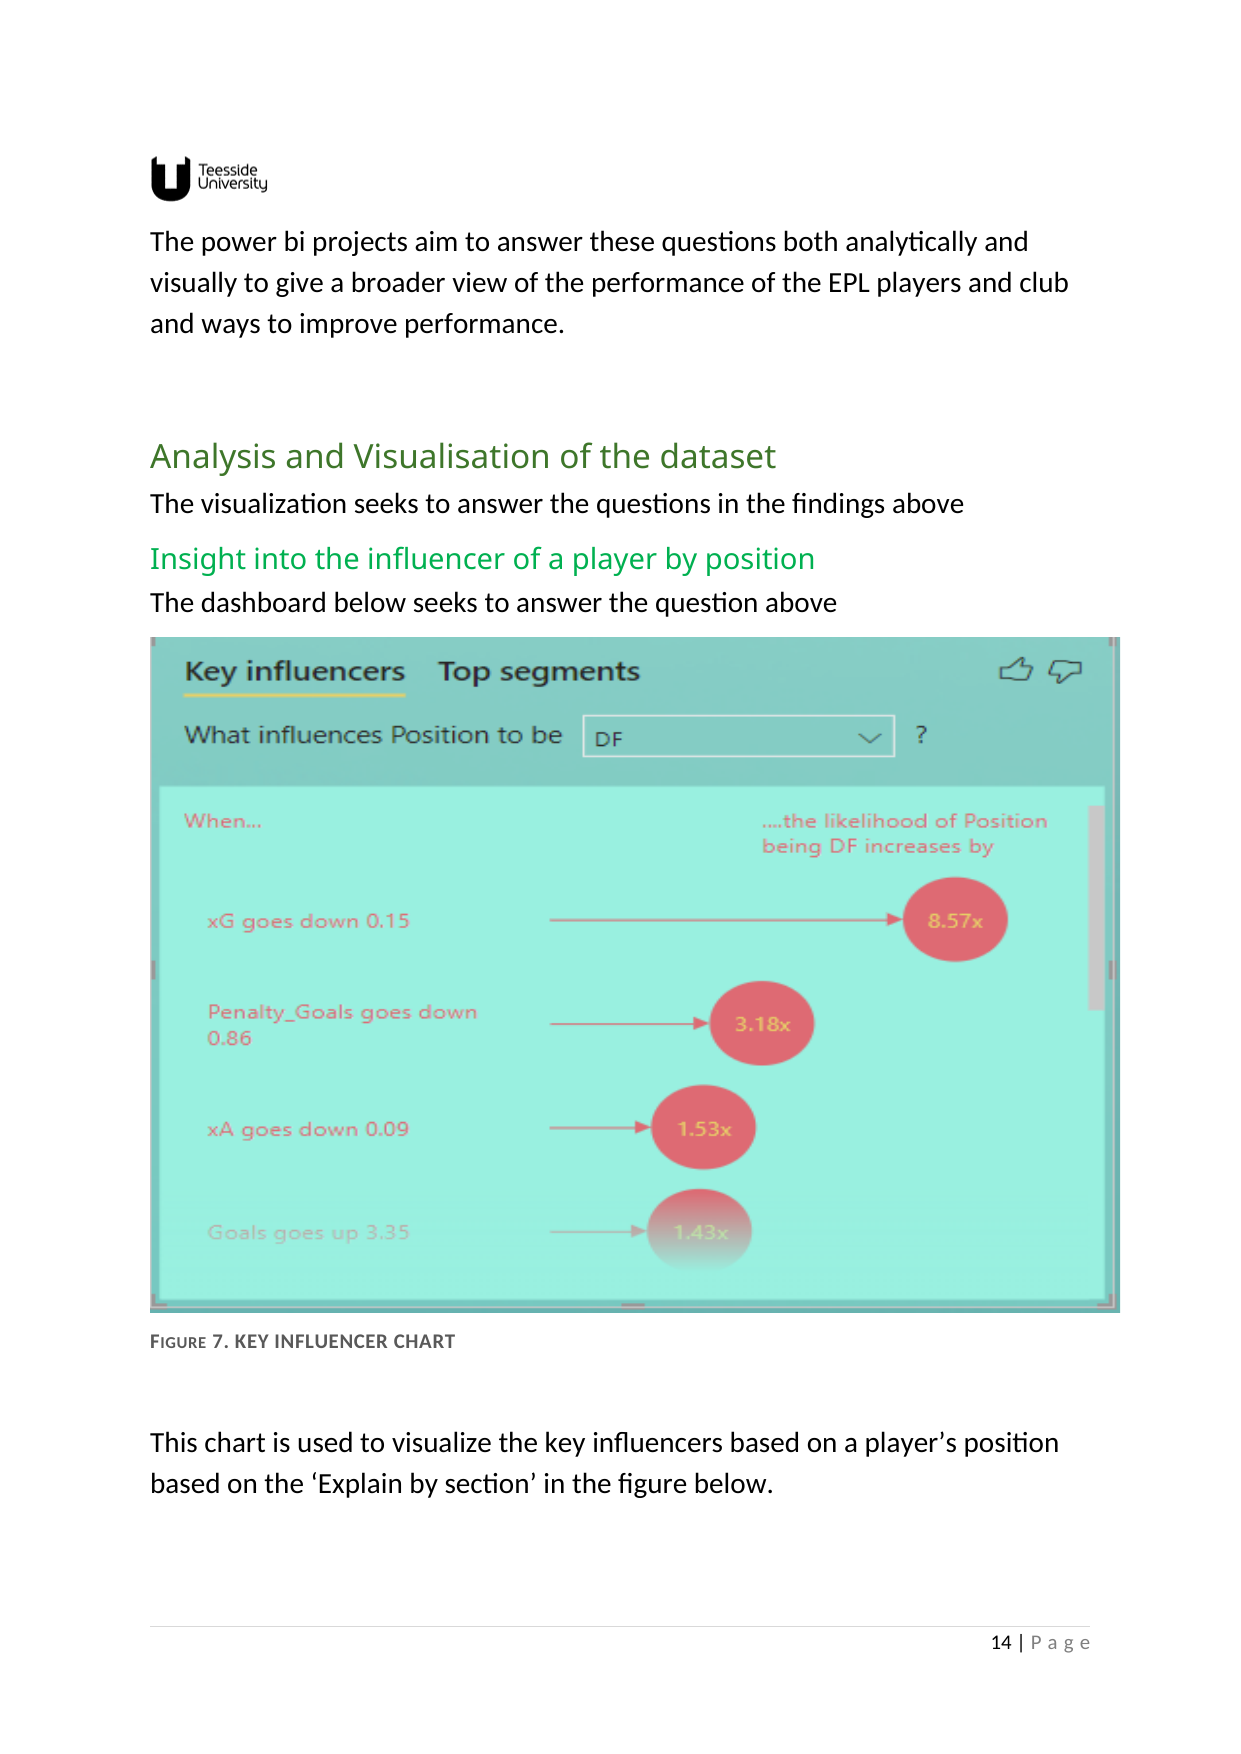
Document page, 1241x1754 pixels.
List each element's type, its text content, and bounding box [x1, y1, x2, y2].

text This chart is used to visualize the key influencers based on a player’s position based on the ‘Explain by section’ in the figure below. [150, 1424, 1090, 1500]
picture [150, 99, 269, 224]
text The dashboard below seeks to answer the question above [150, 584, 1090, 620]
text Figure 7. KEY INFLUENCER CHART [150, 1329, 1090, 1354]
subtitle Insight into the influencer of a player by position [150, 538, 1090, 578]
text The power bi projects aim to answer these questions both analytically and visually to give a broader view of the performance of the EPL players and club and ways to improve performance. [150, 223, 1090, 341]
subtitle Analysis and Visualisation of the dataset [150, 433, 1090, 478]
picture [150, 637, 1121, 1313]
text The visualization seeks to answer the questions in the findings above [150, 485, 1090, 521]
